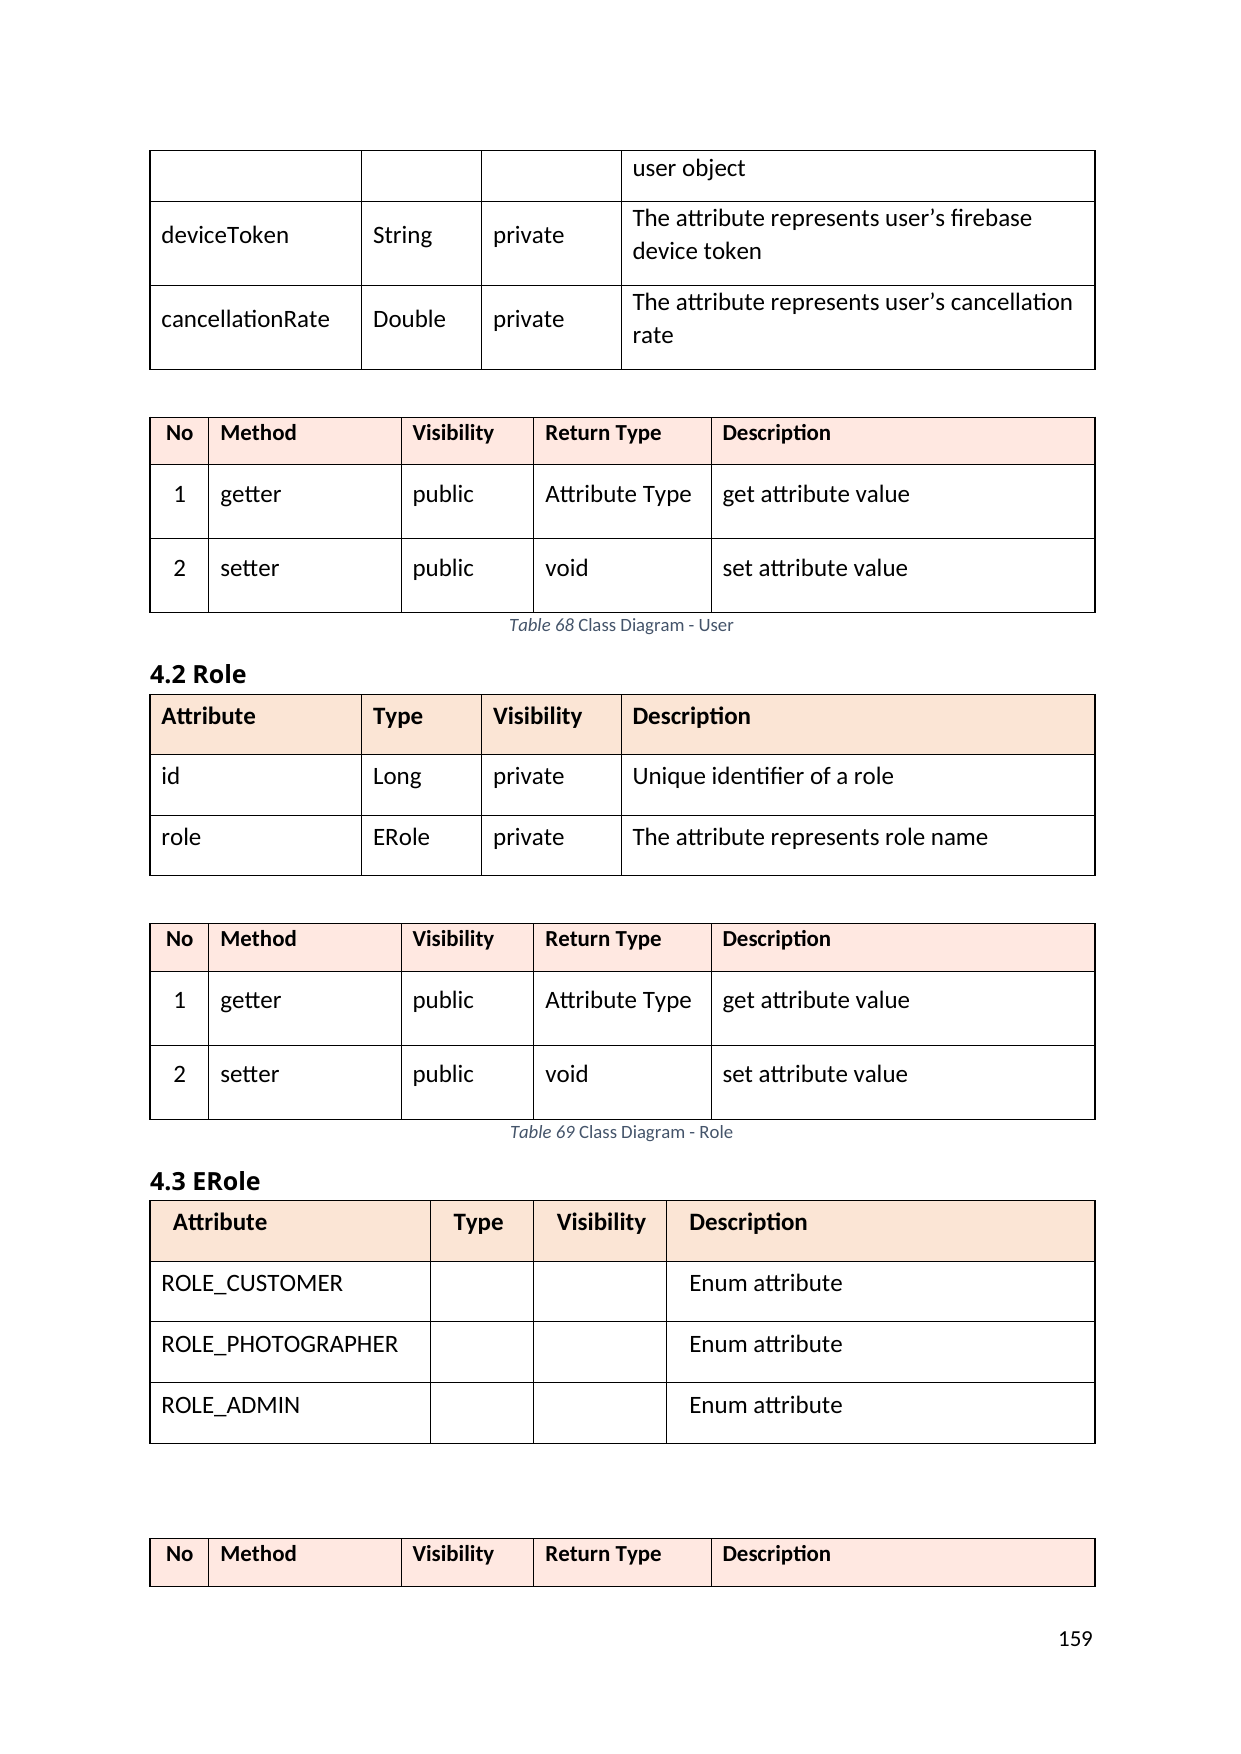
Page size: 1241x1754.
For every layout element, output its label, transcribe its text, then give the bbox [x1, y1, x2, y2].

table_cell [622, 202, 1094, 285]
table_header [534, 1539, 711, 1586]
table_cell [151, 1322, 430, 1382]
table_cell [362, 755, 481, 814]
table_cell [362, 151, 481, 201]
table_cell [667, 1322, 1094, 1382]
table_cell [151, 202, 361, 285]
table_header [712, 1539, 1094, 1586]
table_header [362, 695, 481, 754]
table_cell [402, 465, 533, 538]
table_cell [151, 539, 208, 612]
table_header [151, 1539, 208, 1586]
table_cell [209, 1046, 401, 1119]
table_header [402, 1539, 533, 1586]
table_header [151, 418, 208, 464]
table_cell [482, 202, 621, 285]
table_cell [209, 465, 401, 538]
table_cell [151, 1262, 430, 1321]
subtitle 4.3 ERole [150, 1164, 1093, 1198]
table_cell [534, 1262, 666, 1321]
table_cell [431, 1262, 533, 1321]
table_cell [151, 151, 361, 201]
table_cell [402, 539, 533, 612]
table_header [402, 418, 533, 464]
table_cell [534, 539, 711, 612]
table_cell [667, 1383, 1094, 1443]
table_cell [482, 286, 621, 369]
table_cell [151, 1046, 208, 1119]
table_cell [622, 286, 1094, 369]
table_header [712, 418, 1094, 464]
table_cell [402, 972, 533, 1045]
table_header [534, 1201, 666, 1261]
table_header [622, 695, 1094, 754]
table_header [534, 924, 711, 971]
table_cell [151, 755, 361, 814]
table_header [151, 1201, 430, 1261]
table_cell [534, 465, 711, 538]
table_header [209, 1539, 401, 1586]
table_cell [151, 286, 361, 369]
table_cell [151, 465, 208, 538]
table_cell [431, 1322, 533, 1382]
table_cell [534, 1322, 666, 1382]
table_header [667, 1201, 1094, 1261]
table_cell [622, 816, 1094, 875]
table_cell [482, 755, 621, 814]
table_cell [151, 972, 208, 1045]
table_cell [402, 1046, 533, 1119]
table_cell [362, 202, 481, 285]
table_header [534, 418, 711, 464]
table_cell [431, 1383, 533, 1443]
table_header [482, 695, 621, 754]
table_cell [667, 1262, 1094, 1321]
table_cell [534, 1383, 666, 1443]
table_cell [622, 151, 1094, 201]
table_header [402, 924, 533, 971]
subtitle 4.2 Role [150, 657, 1093, 691]
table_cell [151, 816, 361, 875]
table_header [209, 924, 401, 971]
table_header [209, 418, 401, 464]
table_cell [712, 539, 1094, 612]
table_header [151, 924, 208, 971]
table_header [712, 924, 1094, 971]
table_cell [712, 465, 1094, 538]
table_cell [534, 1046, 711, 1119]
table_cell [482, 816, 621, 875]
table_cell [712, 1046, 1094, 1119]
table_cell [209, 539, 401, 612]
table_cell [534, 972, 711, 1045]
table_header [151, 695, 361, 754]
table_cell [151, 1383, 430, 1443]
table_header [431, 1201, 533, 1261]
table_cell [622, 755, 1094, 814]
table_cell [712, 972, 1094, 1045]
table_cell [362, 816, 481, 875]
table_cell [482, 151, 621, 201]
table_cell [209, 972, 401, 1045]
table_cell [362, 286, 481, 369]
